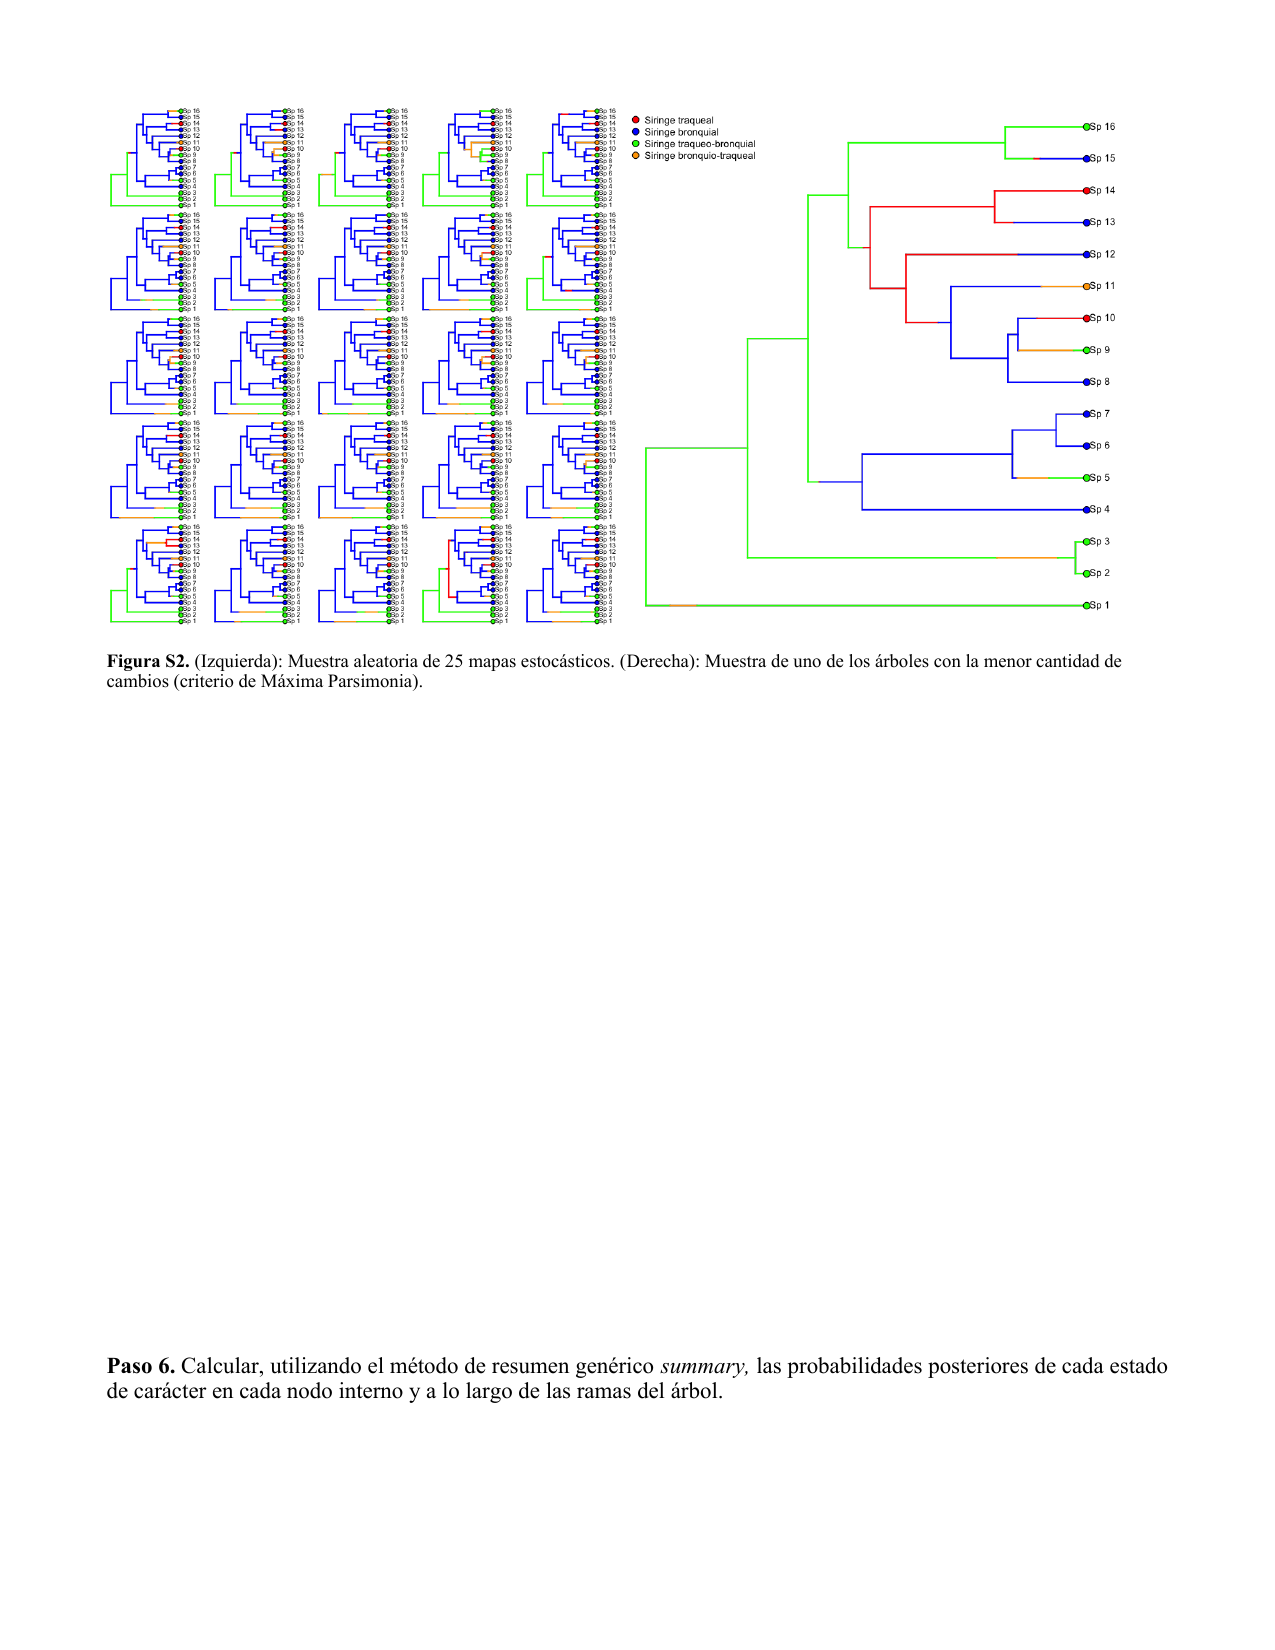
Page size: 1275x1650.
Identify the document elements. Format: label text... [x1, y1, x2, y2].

text Paso 6. Calcular, utilizando el método de resumen genérico summary, las probabilidades posteriores de cada estado de carácter en cada nodo interno y a lo largo de las ramas del árbol. [106, 1353, 1169, 1404]
text Figura S2. (Izquierda): Muestra aleatoria de 25 mapas estocásticos. (Derecha): Muestra de uno de los árboles con la menor cantidad de cambios (criterio de Máxima Parsimonia). [106, 651, 1169, 692]
picture [106, 106, 1144, 626]
